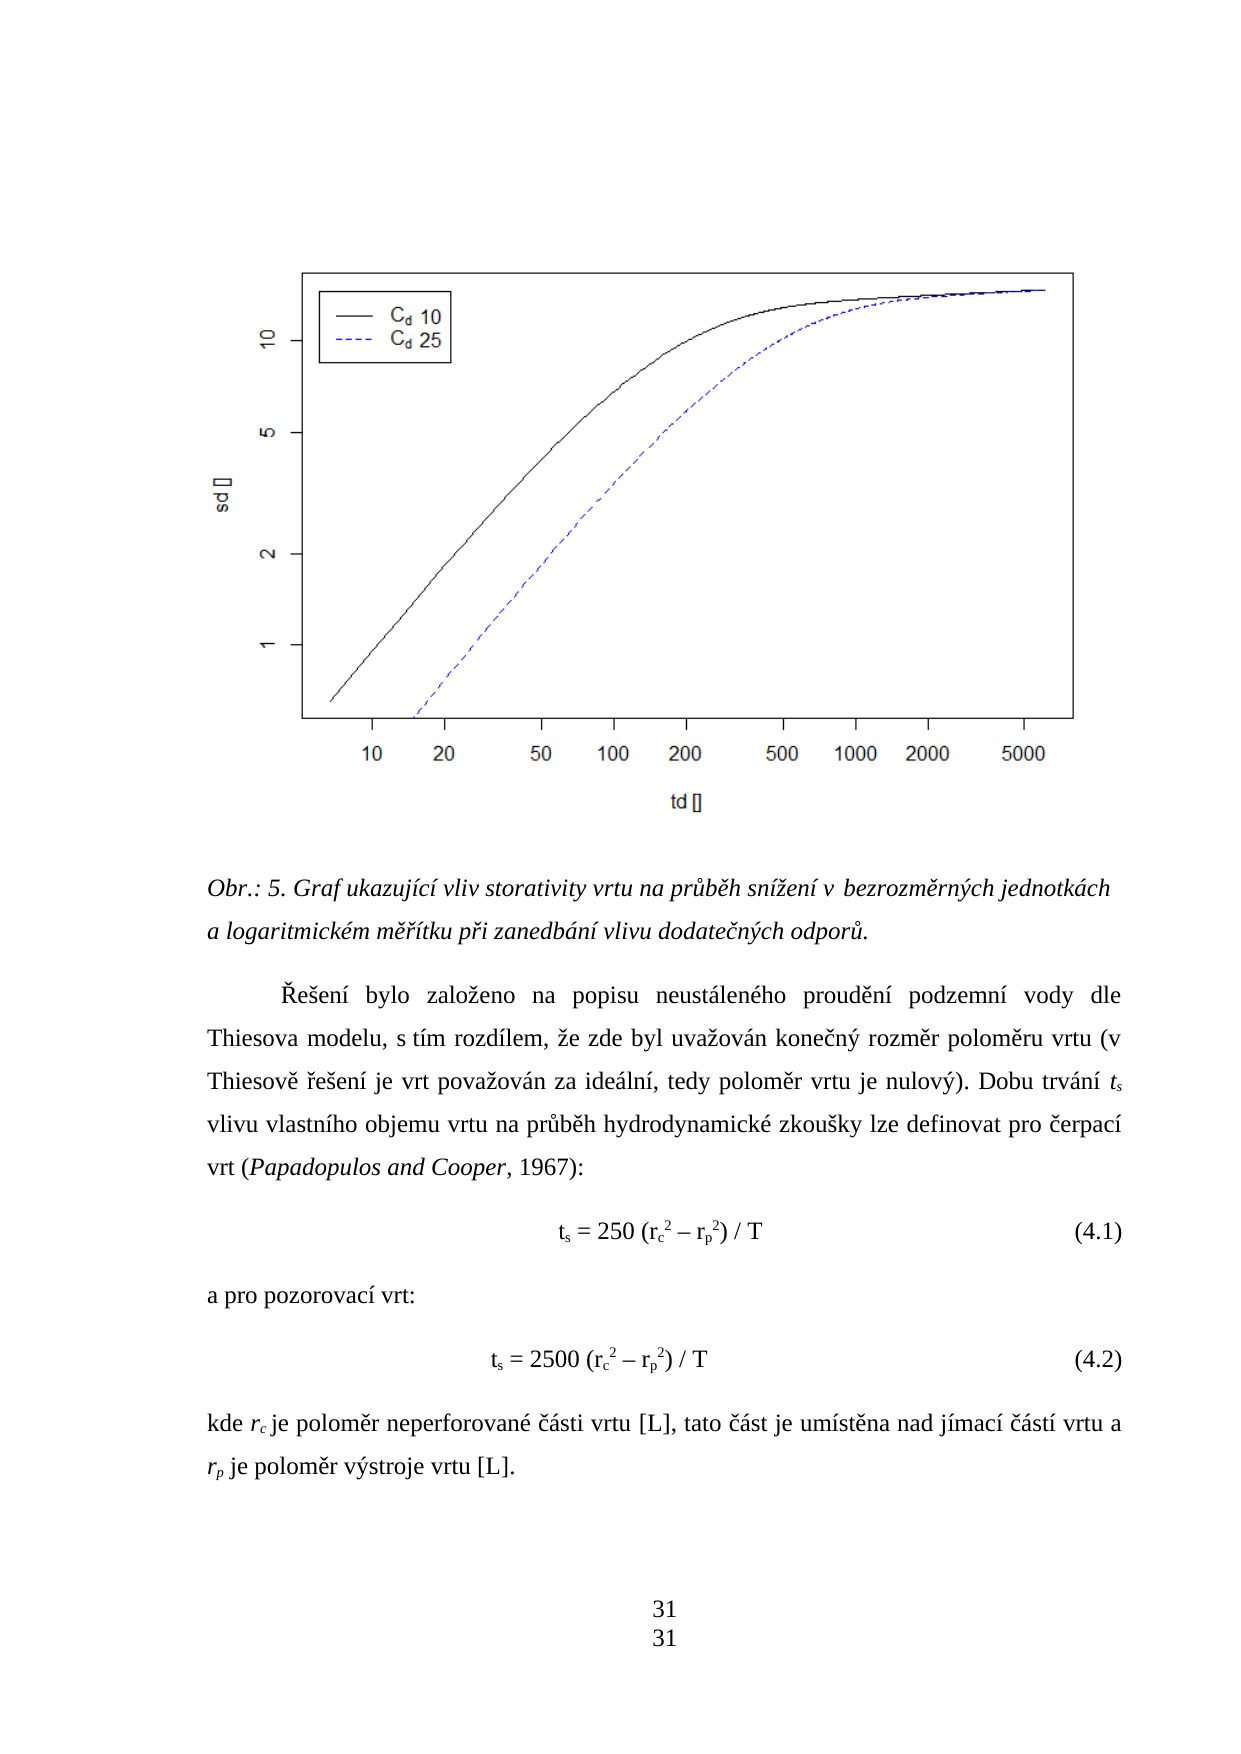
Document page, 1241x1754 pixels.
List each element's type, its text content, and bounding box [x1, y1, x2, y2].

text Obr.: 5. Graf ukazující vliv storativity vrtu na průběh snížení v bezrozměrných jednotkách a logaritmickém měřítku při zanedbání vlivu dodatečných odporů. [207, 873, 1122, 945]
text ts = 2500 (rc2 – rp2) / T (4.2) [207, 1344, 1122, 1373]
text Řešení bylo založeno na popisu neustáleného proudění podzemní vody dle Thiesova modelu, s tím rozdílem, že zde byl uvažován konečný rozměr poloměru vrtu (v Thiesově řešení je vrt považován za ideální, tedy poloměr vrtu je nulový). Dobu trvání ts vlivu vlastního objemu vrtu na průběh hydrodynamické zkoušky lze definovat pro čerpací vrt (Papadopulos and Cooper, 1967): [207, 980, 1122, 1181]
text a pro pozorovací vrt: [207, 1280, 1122, 1309]
picture [206, 177, 1123, 838]
text ts = 250 (rc2 – rp2) / T (4.1) [207, 1216, 1122, 1245]
text kde rc je poloměr neperforované části vrtu [L], tato část je umístěna nad jímací částí vrtu a rp je poloměr výstroje vrtu [L]. [207, 1408, 1122, 1480]
